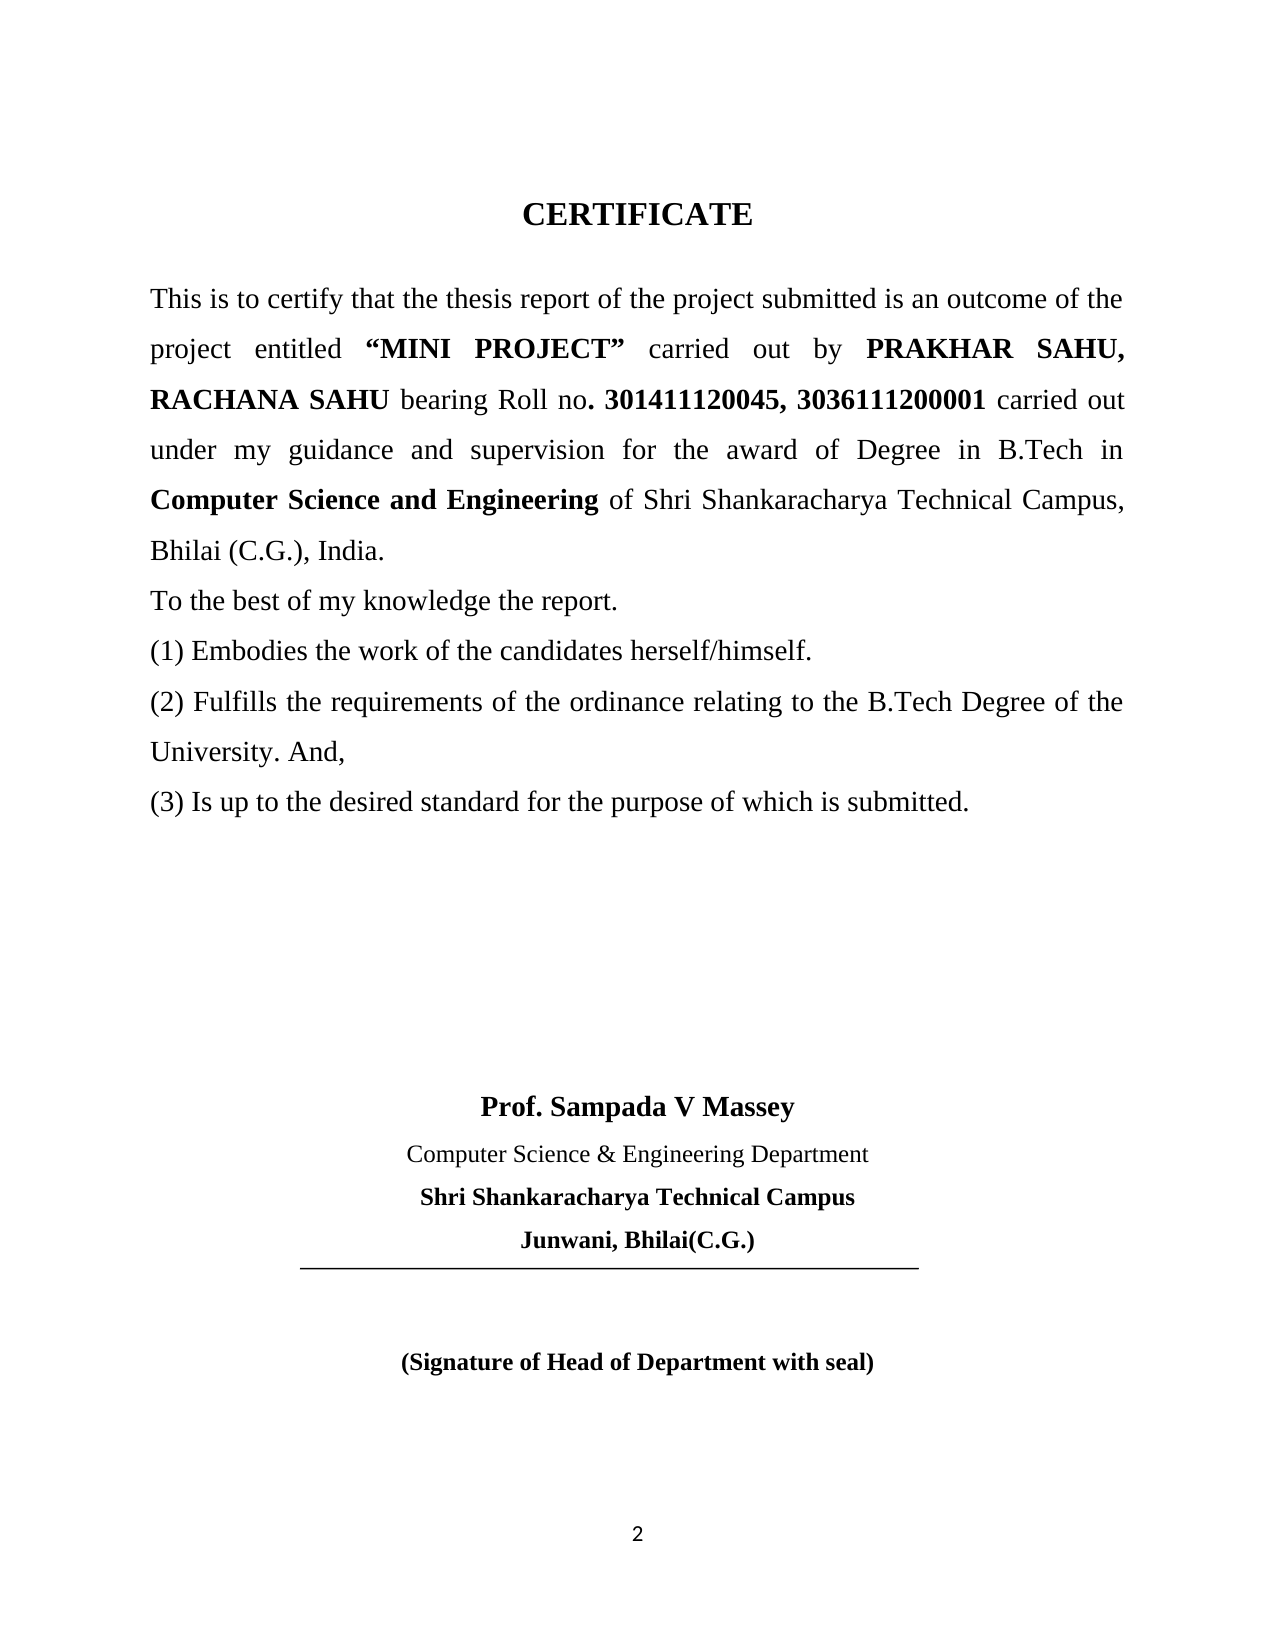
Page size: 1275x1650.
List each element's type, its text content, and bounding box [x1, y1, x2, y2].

text Shri Shankaracharya Technical Campus [150, 1182, 1125, 1211]
text This is to certify that the thesis report of the project submitted is an outcome of the project entitled “MINI PROJECT” carried out by PRAKHAR SAHU, RACHANA SAHU bearing Roll no. 301411120045, 3036111200001 carried out under my guidance and supervision for the award of Degree in B.Tech in Computer Science and Engineering of Shri Shankaracharya Technical Campus, Bhilai (C.G.), India. [150, 281, 1125, 566]
text Prof. Sampada V Massey [150, 1089, 1125, 1122]
text (1) Embodies the work of the candidates herself/himself. [150, 633, 1125, 667]
text Junwani, Bhilai(C.G.) [150, 1225, 1125, 1254]
text CERTIFICATE [150, 194, 1125, 232]
text (3) Is up to the desired standard for the purpose of which is submitted. [150, 784, 1125, 818]
text (Signature of Head of Department with seal) [150, 1347, 1125, 1376]
text To the best of my knowledge the report. [150, 583, 1125, 617]
text Computer Science & Engineering Department [150, 1139, 1125, 1168]
text (2) Fulfills the requirements of the ordinance relating to the B.Tech Degree of the University. And, [150, 684, 1125, 768]
